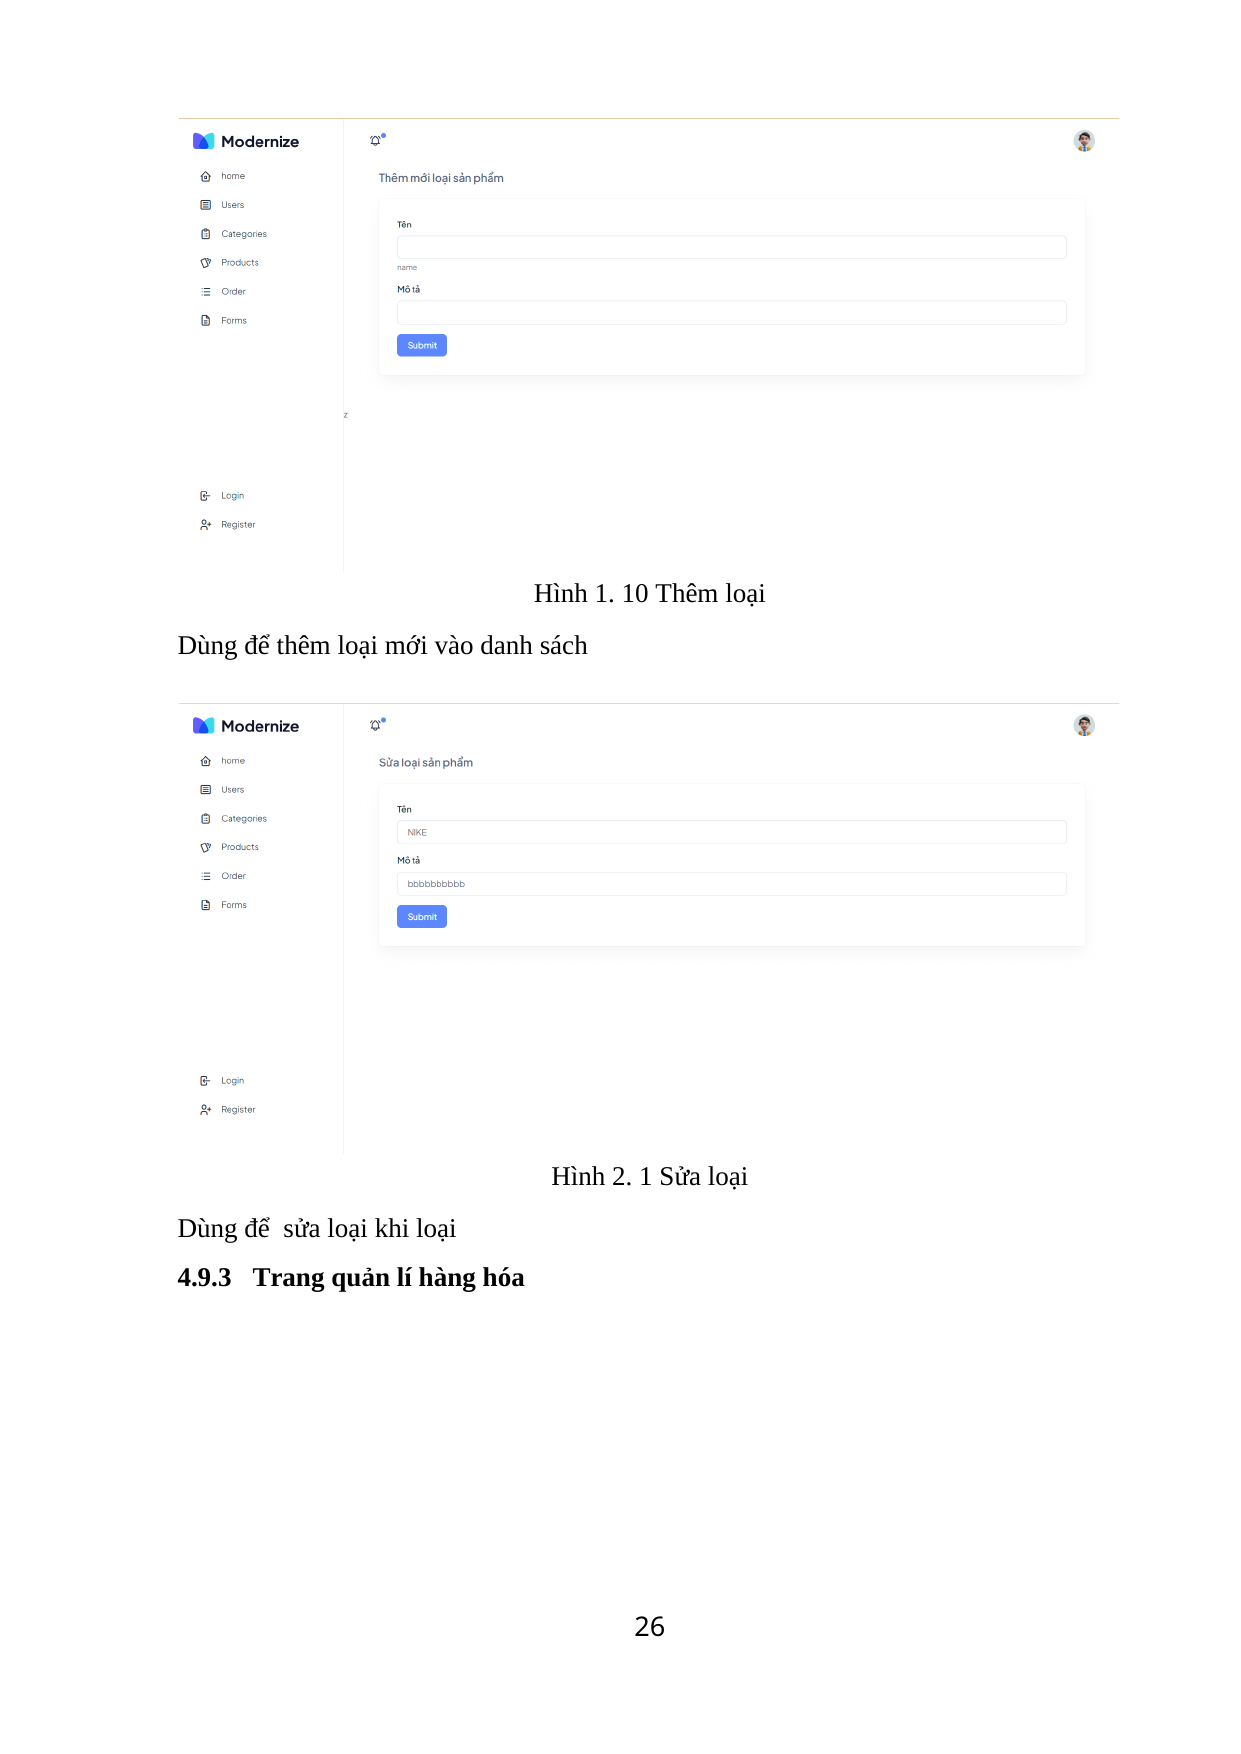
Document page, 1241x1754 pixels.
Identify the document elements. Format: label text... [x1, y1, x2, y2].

text Hình 2. 1 Sửa loại [177, 1160, 1122, 1191]
text Dùng để thêm loại mới vào danh sách [177, 629, 1122, 660]
text Hình 1. 10 Thêm loại [177, 577, 1122, 608]
text Dùng để sửa loại khi loại [177, 1212, 1122, 1243]
subtitle Trang quản lí hàng hóa [177, 1261, 1122, 1293]
picture [178, 703, 1120, 1154]
picture [178, 118, 1120, 572]
